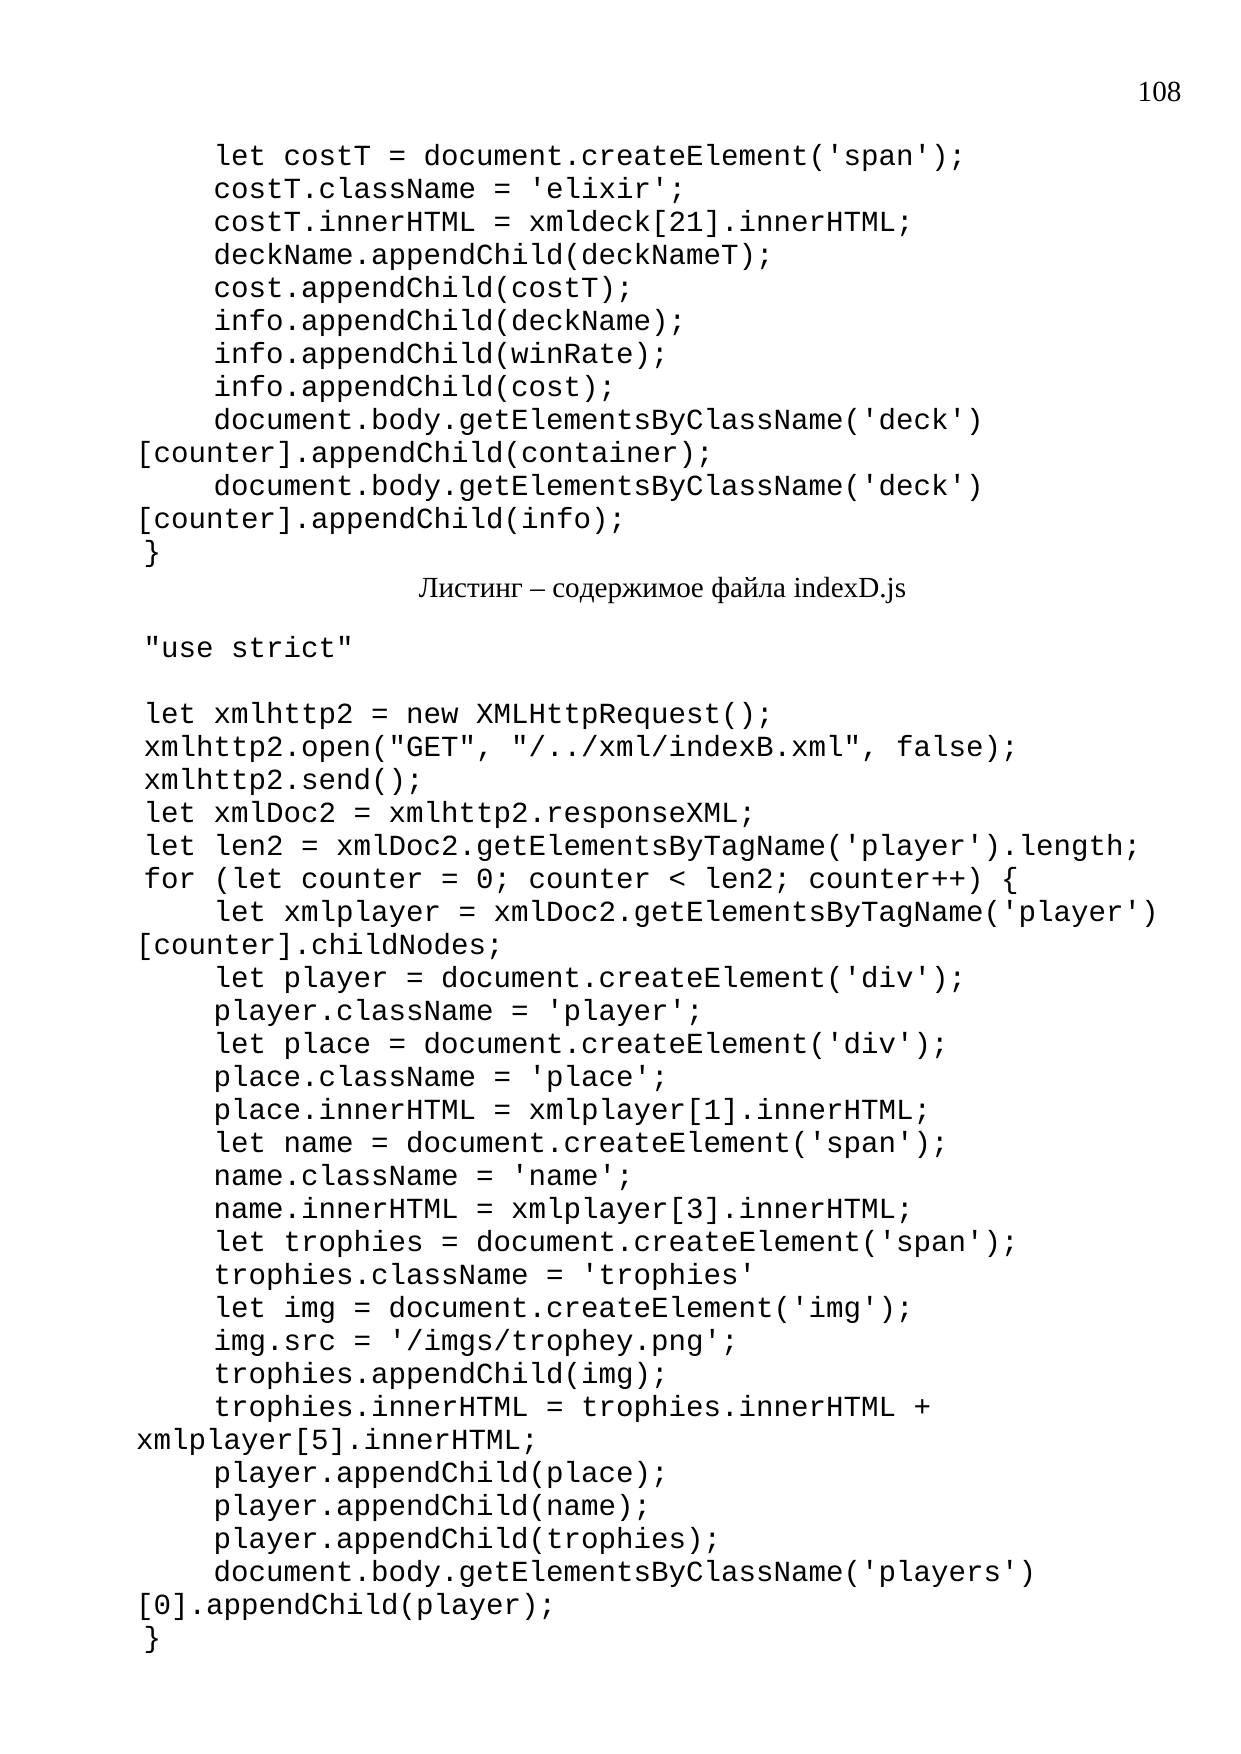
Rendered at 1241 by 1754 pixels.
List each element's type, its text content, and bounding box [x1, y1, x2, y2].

text } [136, 1623, 1181, 1657]
text let trophies = document.createElement('span'); [136, 1227, 1181, 1260]
text costT.className = 'elixir'; [136, 174, 1181, 207]
text player.appendChild(name); [136, 1491, 1181, 1524]
text document.body.getElementsByClassName('deck')[counter].appendChild(info); [136, 471, 1181, 537]
text let name = document.createElement('span'); [136, 1128, 1181, 1161]
text trophies.appendChild(img); [136, 1359, 1181, 1392]
text trophies.className = 'trophies' [136, 1260, 1181, 1293]
text deckName.appendChild(deckNameT); [136, 240, 1181, 273]
text place.innerHTML = xmlplayer[1].innerHTML; [136, 1095, 1181, 1128]
text let xmlplayer = xmlDoc2.getElementsByTagName('player')[counter].childNodes; [136, 897, 1181, 963]
text let costT = document.createElement('span'); [136, 141, 1181, 174]
text Листинг – содержимое файла indexD.js [136, 570, 1181, 604]
text name.className = 'name'; [136, 1161, 1181, 1194]
text xmlhttp2.open("GET", "/../xml/indexB.xml", false); [136, 732, 1181, 765]
text for (let counter = 0; counter < len2; counter++) { [136, 864, 1181, 897]
text costT.innerHTML = xmldeck[21].innerHTML; [136, 207, 1181, 240]
text let xmlhttp2 = new XMLHttpRequest(); [136, 699, 1181, 732]
text let xmlDoc2 = xmlhttp2.responseXML; [136, 798, 1181, 831]
text player.appendChild(place); [136, 1458, 1181, 1491]
text trophies.innerHTML = trophies.innerHTML + xmlplayer[5].innerHTML; [136, 1392, 1181, 1458]
text let player = document.createElement('div'); [136, 963, 1181, 996]
text info.appendChild(winRate); [136, 339, 1181, 372]
text player.className = 'player'; [136, 996, 1181, 1029]
text } [136, 537, 1181, 570]
text let place = document.createElement('div'); [136, 1029, 1181, 1062]
text name.innerHTML = xmlplayer[3].innerHTML; [136, 1194, 1181, 1227]
text player.appendChild(trophies); [136, 1524, 1181, 1557]
text img.src = '/imgs/trophey.png'; [136, 1326, 1181, 1359]
text place.className = 'place'; [136, 1062, 1181, 1095]
text cost.appendChild(costT); [136, 273, 1181, 306]
text let img = document.createElement('img'); [136, 1293, 1181, 1326]
text let len2 = xmlDoc2.getElementsByTagName('player').length; [136, 831, 1181, 864]
text "use strict" [136, 633, 1181, 666]
text document.body.getElementsByClassName('deck')[counter].appendChild(container); [136, 405, 1181, 471]
text xmlhttp2.send(); [136, 765, 1181, 798]
text info.appendChild(cost); [136, 372, 1181, 405]
text document.body.getElementsByClassName('players')[0].appendChild(player); [136, 1557, 1181, 1623]
text info.appendChild(deckName); [136, 306, 1181, 339]
